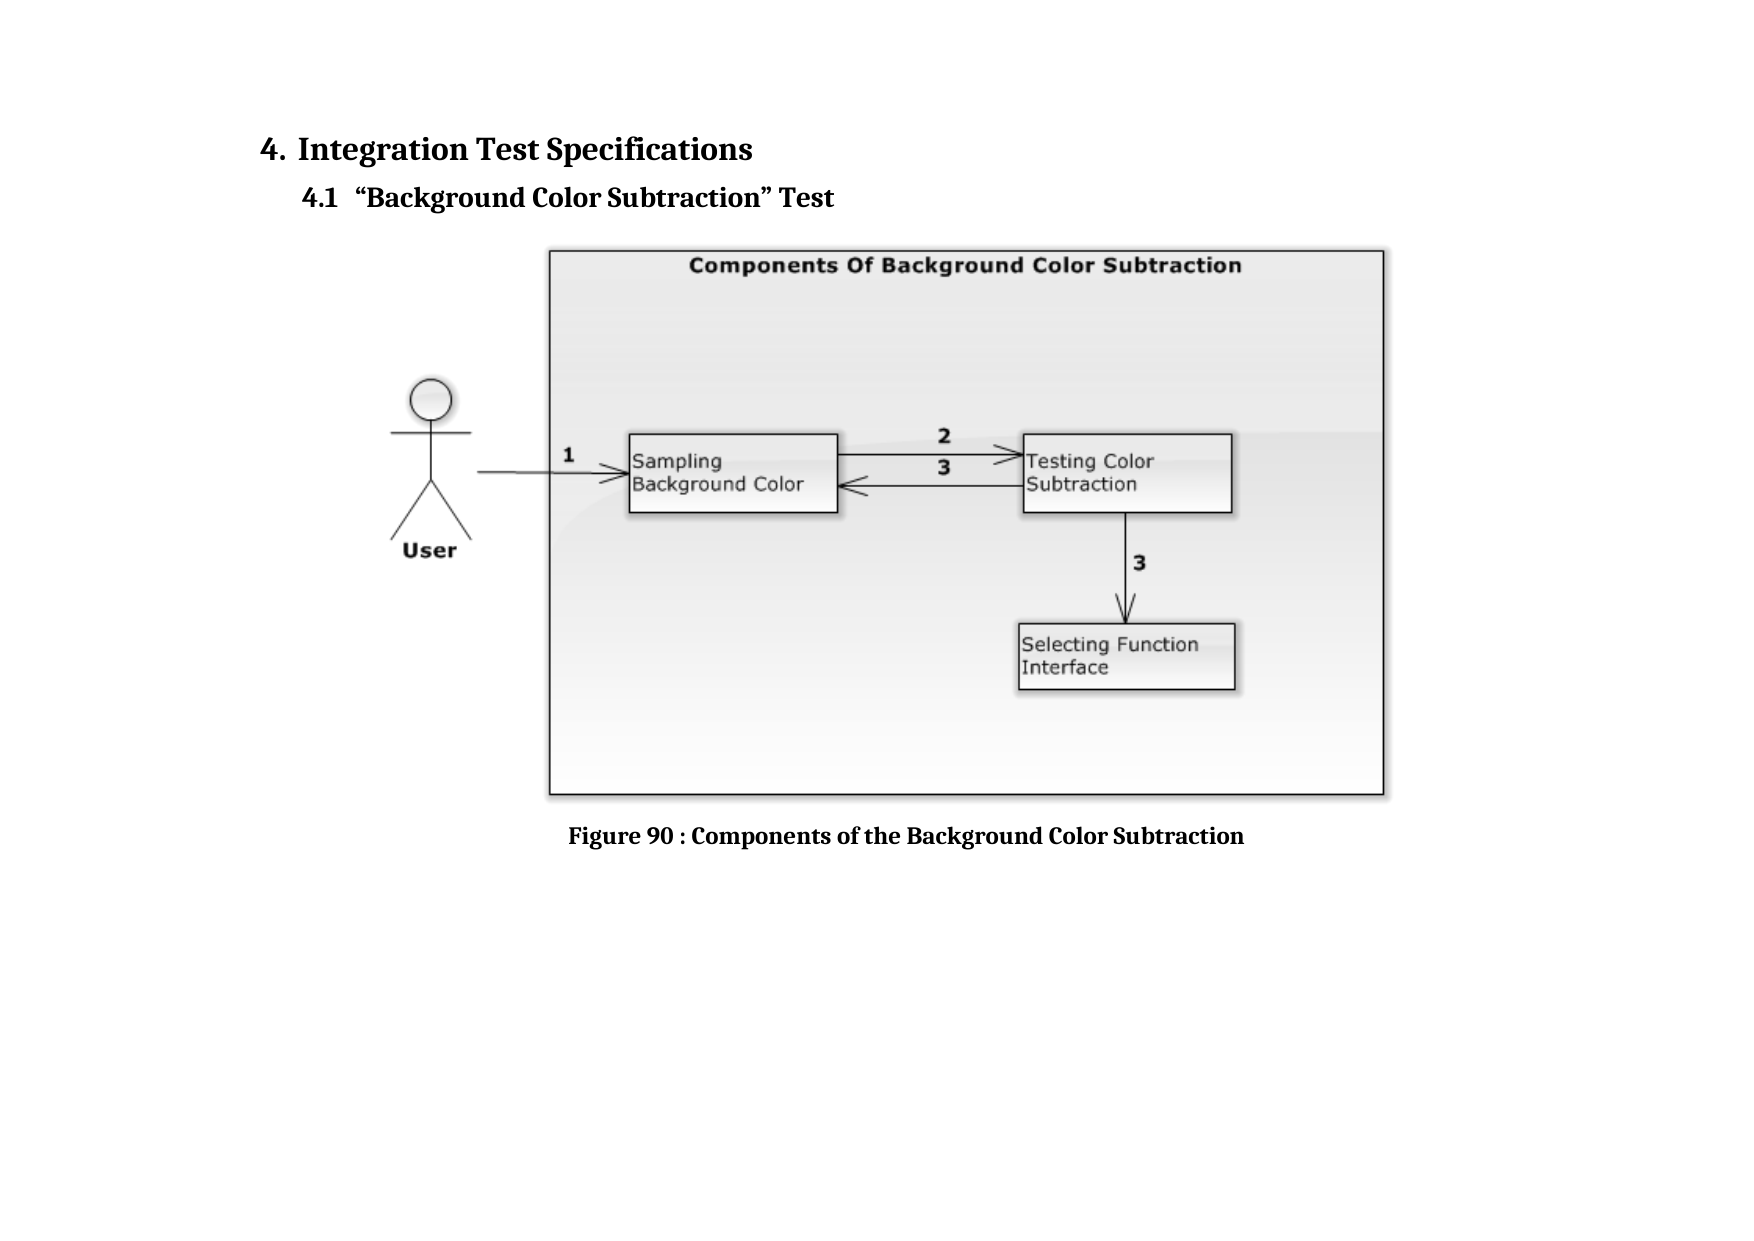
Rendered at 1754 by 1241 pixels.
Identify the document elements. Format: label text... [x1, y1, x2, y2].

subtitle Integration Test Specifications [223, 131, 1606, 169]
picture [361, 227, 1408, 819]
subtitle “Background Color Subtraction” Test [302, 181, 1606, 215]
list Figure 90 : Components of the Background Color Subtraction [207, 822, 1606, 851]
